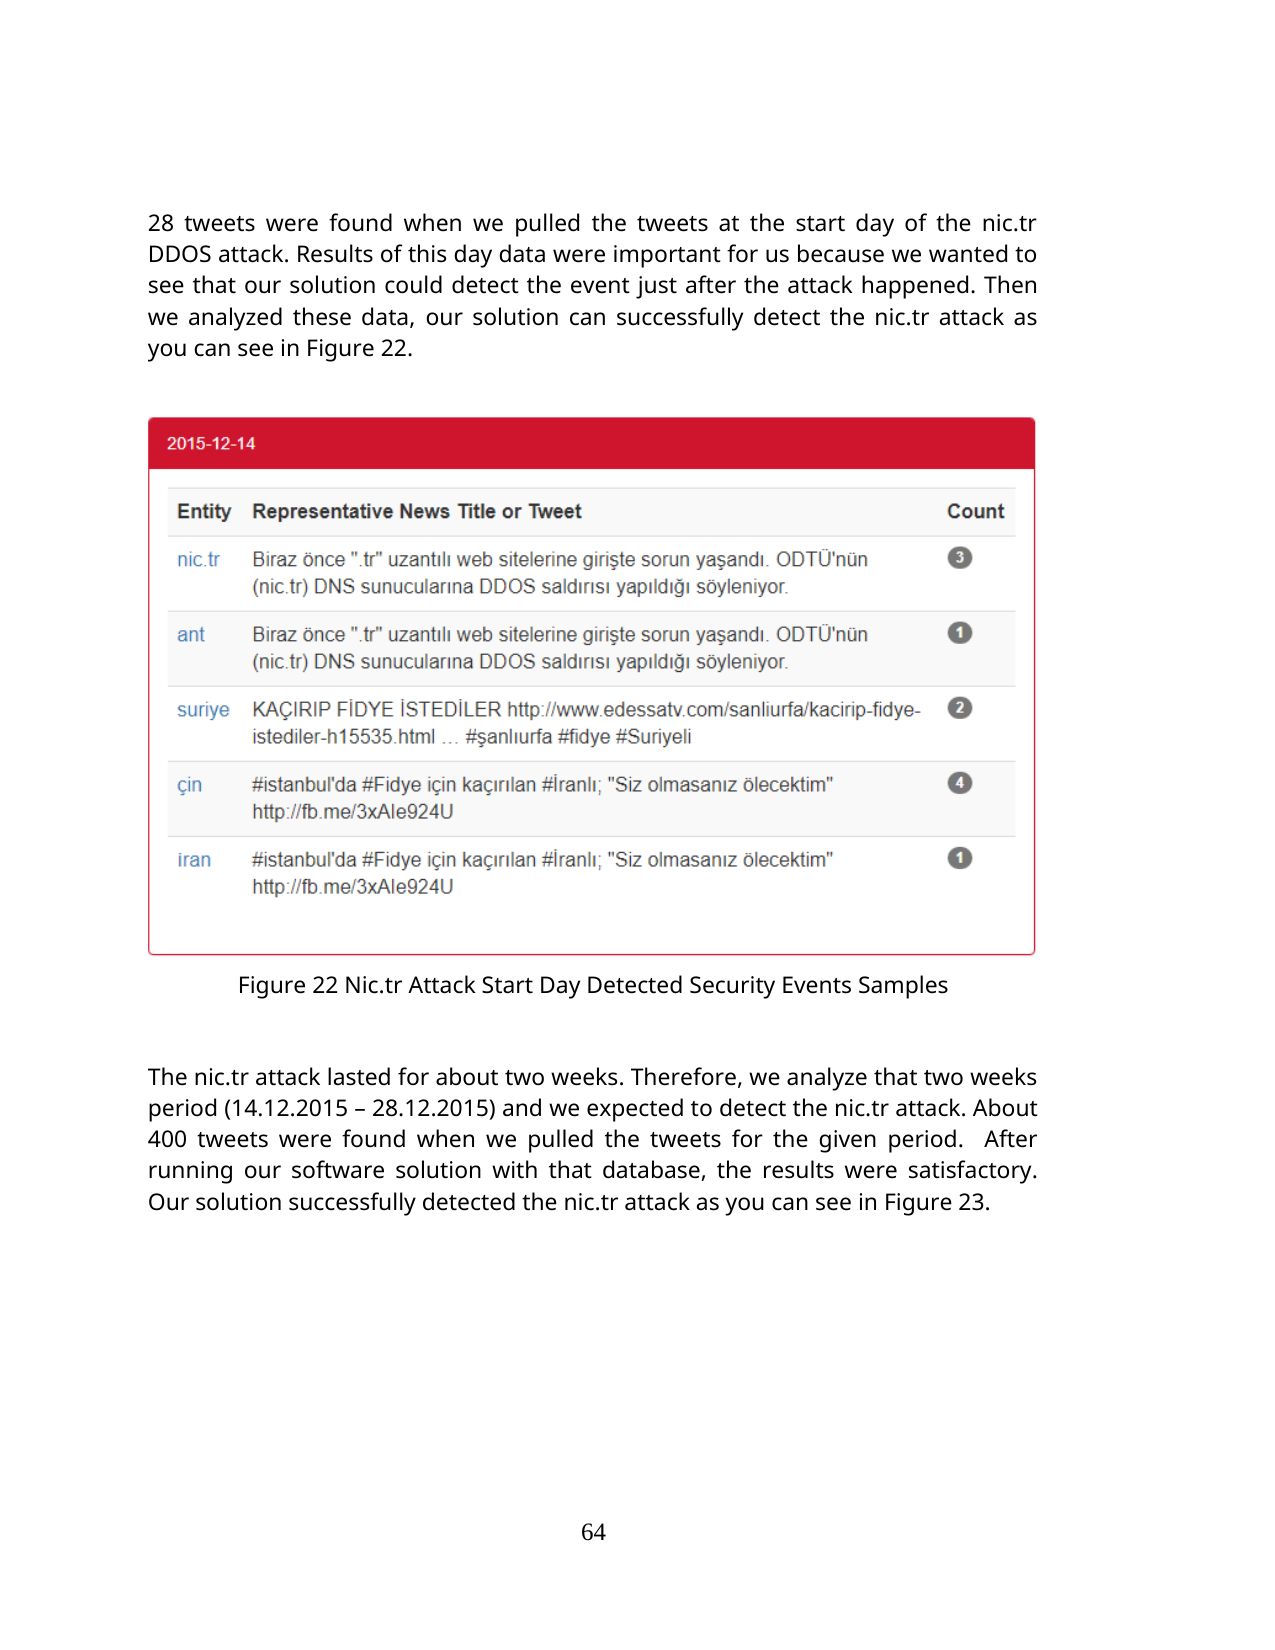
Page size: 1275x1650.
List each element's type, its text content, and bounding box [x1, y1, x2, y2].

picture [147, 415, 1039, 959]
text 28 tweets were found when we pulled the tweets at the start day of the nic.tr DDOS attack. Results of this day data were important for us because we wanted to see that our solution could detect the event just after the attack happened. Then we analyzed these data, our solution can successfully detect the nic.tr attack as you can see in Figure 22. [148, 207, 1039, 363]
text Figure 22 Nic.tr Attack Start Day Detected Security Events Samples [148, 969, 1039, 1001]
text The nic.tr attack lasted for about two weeks. Therefore, we analyze that two weeks period (14.12.2015 – 28.12.2015) and we expected to detect the nic.tr attack. About 400 tweets were found when we pulled the tweets for the given period. After running our software solution with that database, the results were satisfactory. Our solution successfully detected the nic.tr attack as you can see in Figure 23. [148, 1061, 1039, 1217]
